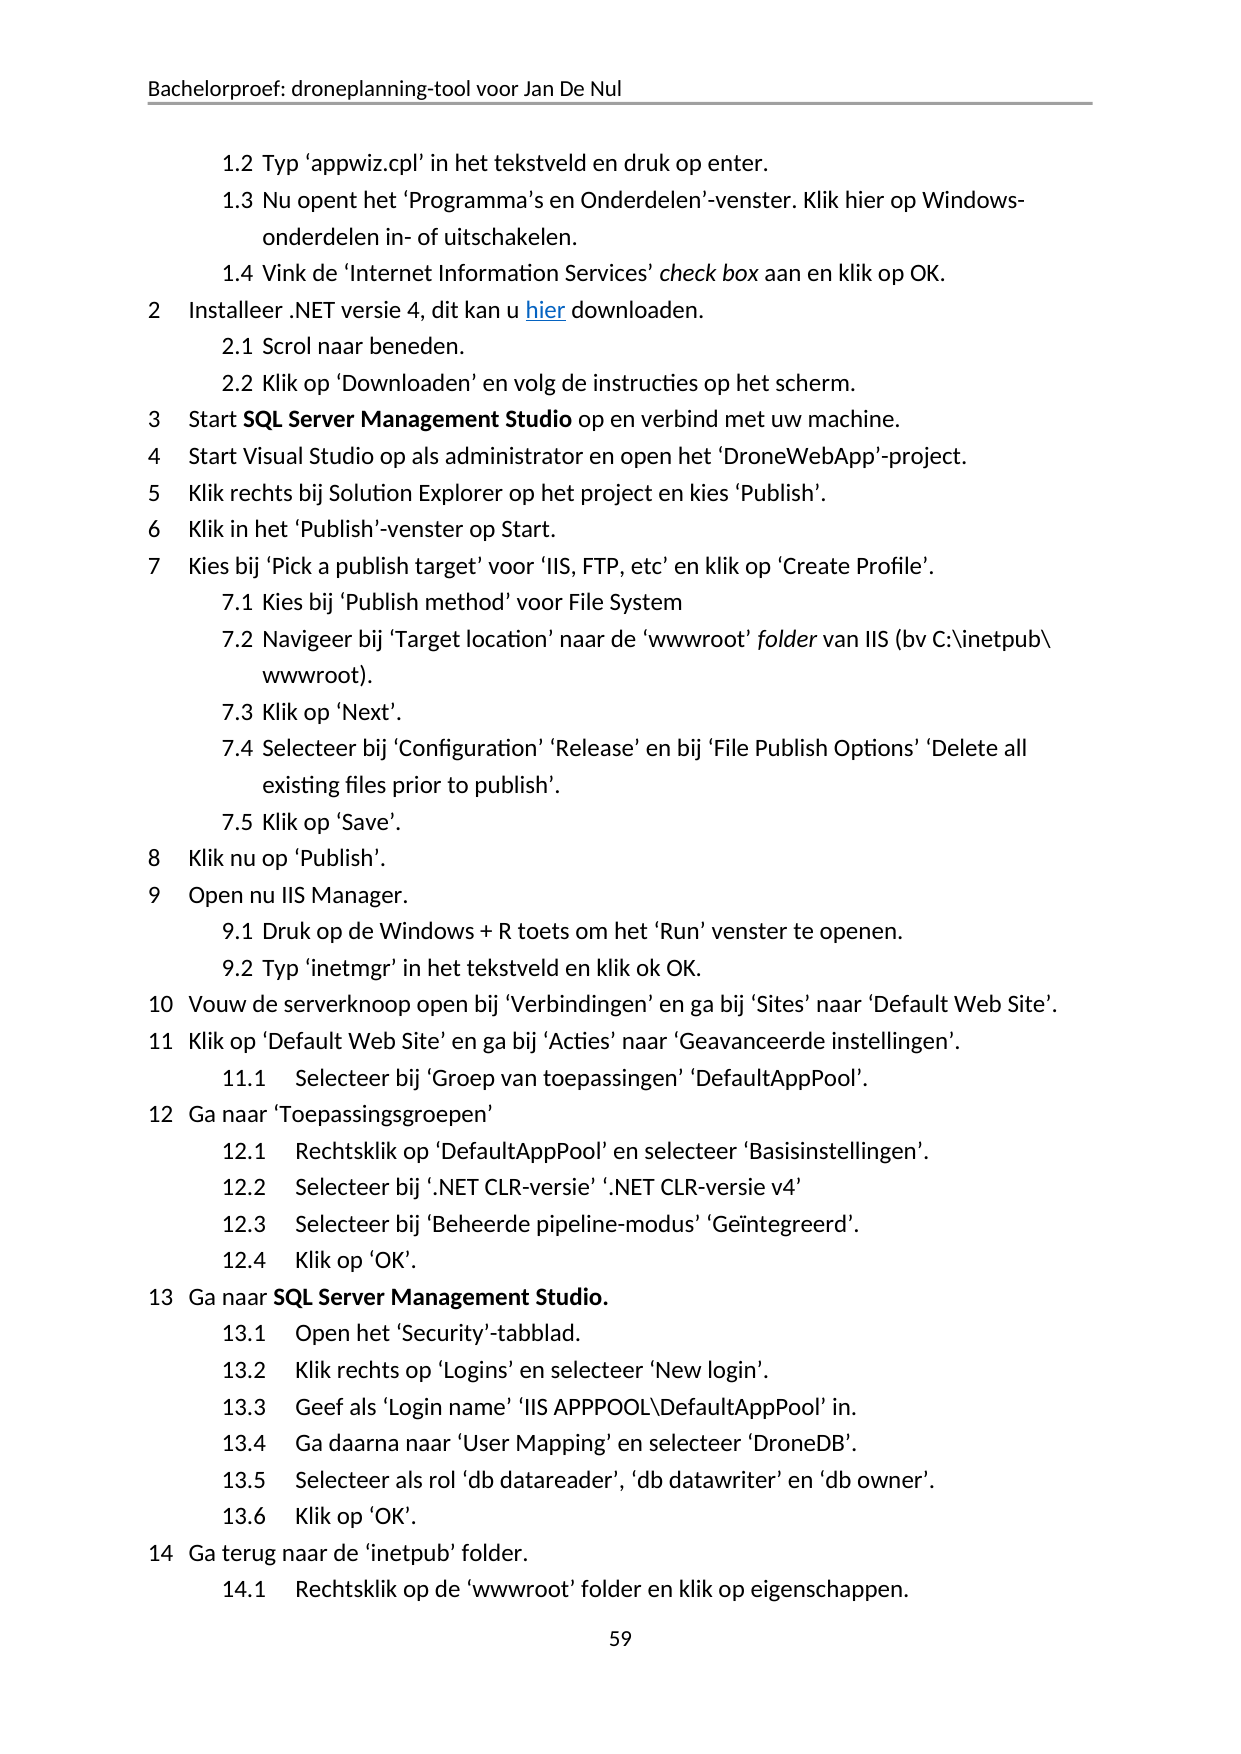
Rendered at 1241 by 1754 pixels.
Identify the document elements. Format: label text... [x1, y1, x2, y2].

list Kies bij ‘Pick a publish target’ voor ‘IIS, FTP, etc’ en klik op ‘Create Profile’. [148, 550, 1093, 580]
list Kies bij ‘Publish method’ voor File System [221, 586, 1093, 617]
list Klik op ‘Next’. [221, 696, 1093, 727]
list Open het ‘Security’-tabblad. [221, 1318, 1093, 1348]
list Selecteer bij ‘Beheerde pipeline-modus’ ‘Geïntegreerd’. [221, 1208, 1093, 1238]
list Start Visual Studio op als administrator en open het ‘DroneWebApp’-project. [148, 440, 1093, 471]
list Ga daarna naar ‘User Mapping’ en selecteer ‘DroneDB’. [221, 1427, 1093, 1458]
list Klik op ‘Save’. [221, 806, 1093, 836]
list Start SQL Server Management Studio op en verbind met uw machine. [148, 403, 1093, 434]
list Navigeer bij ‘Target location’ naar de ‘wwwroot’ folder van IIS (bv C:\inetpub\wwwroot). [221, 623, 1093, 690]
list Klik rechts bij Solution Explorer op het project en kies ‘Publish’. [148, 477, 1093, 507]
list Geef als ‘Login name’ ‘IIS APPPOOL\DefaultAppPool’ in. [221, 1391, 1093, 1421]
list Rechtsklik op ‘DefaultAppPool’ en selecteer ‘Basisinstellingen’. [221, 1135, 1093, 1165]
list Selecteer bij ‘Groep van toepassingen’ ‘DefaultAppPool’. [221, 1062, 1093, 1092]
list Klik in het ‘Publish’-venster op Start. [148, 513, 1093, 544]
list Ga terug naar de ‘inetpub’ folder. [148, 1537, 1093, 1567]
list Selecteer bij ‘Configuration’ ‘Release’ en bij ‘File Publish Options’ ‘Delete all existing files prior to publish’. [221, 733, 1093, 800]
list Klik op ‘Default Web Site’ en ga bij ‘Acties’ naar ‘Geavanceerde instellingen’. [148, 1025, 1093, 1056]
list Klik op ‘Downloaden’ en volg de instructies op het scherm. [221, 367, 1093, 397]
list Selecteer als rol ‘db datareader’, ‘db datawriter’ en ‘db owner’. [221, 1464, 1093, 1494]
list Open nu IIS Manager. [148, 879, 1093, 909]
list Klik op ‘OK’. [221, 1500, 1093, 1531]
list Vink de ‘Internet Information Services’ check box aan en klik op OK. [221, 257, 1093, 288]
list Klik op ‘OK’. [221, 1244, 1093, 1275]
list Rechtsklik op de ‘wwwroot’ folder en klik op eigenschappen. [221, 1573, 1093, 1604]
list Selecteer bij ‘.NET CLR-versie’ ‘.NET CLR-versie v4’ [221, 1171, 1093, 1202]
list Klik nu op ‘Publish’. [148, 842, 1093, 873]
list Vouw de serverknoop open bij ‘Verbindingen’ en ga bij ‘Sites’ naar ‘Default Web Site’. [148, 988, 1093, 1019]
list Ga naar ‘Toepassingsgroepen’ [148, 1098, 1093, 1129]
list Nu opent het ‘Programma’s en Onderdelen’-venster. Klik hier op Windows-onderdelen in- of uitschakelen. [221, 184, 1093, 251]
list Typ ‘inetmgr’ in het tekstveld en klik ok OK. [221, 952, 1093, 982]
list Klik rechts op ‘Logins’ en selecteer ‘New login’. [221, 1354, 1093, 1385]
list Installeer .NET versie 4, dit kan u hier downloaden. [148, 294, 1093, 324]
list Typ ‘appwiz.cpl’ in het tekstveld en druk op enter. [221, 148, 1093, 178]
list Ga naar SQL Server Management Studio. [148, 1281, 1093, 1312]
list Scrol naar beneden. [221, 330, 1093, 361]
list Druk op de Windows + R toets om het ‘Run’ venster te openen. [221, 915, 1093, 946]
